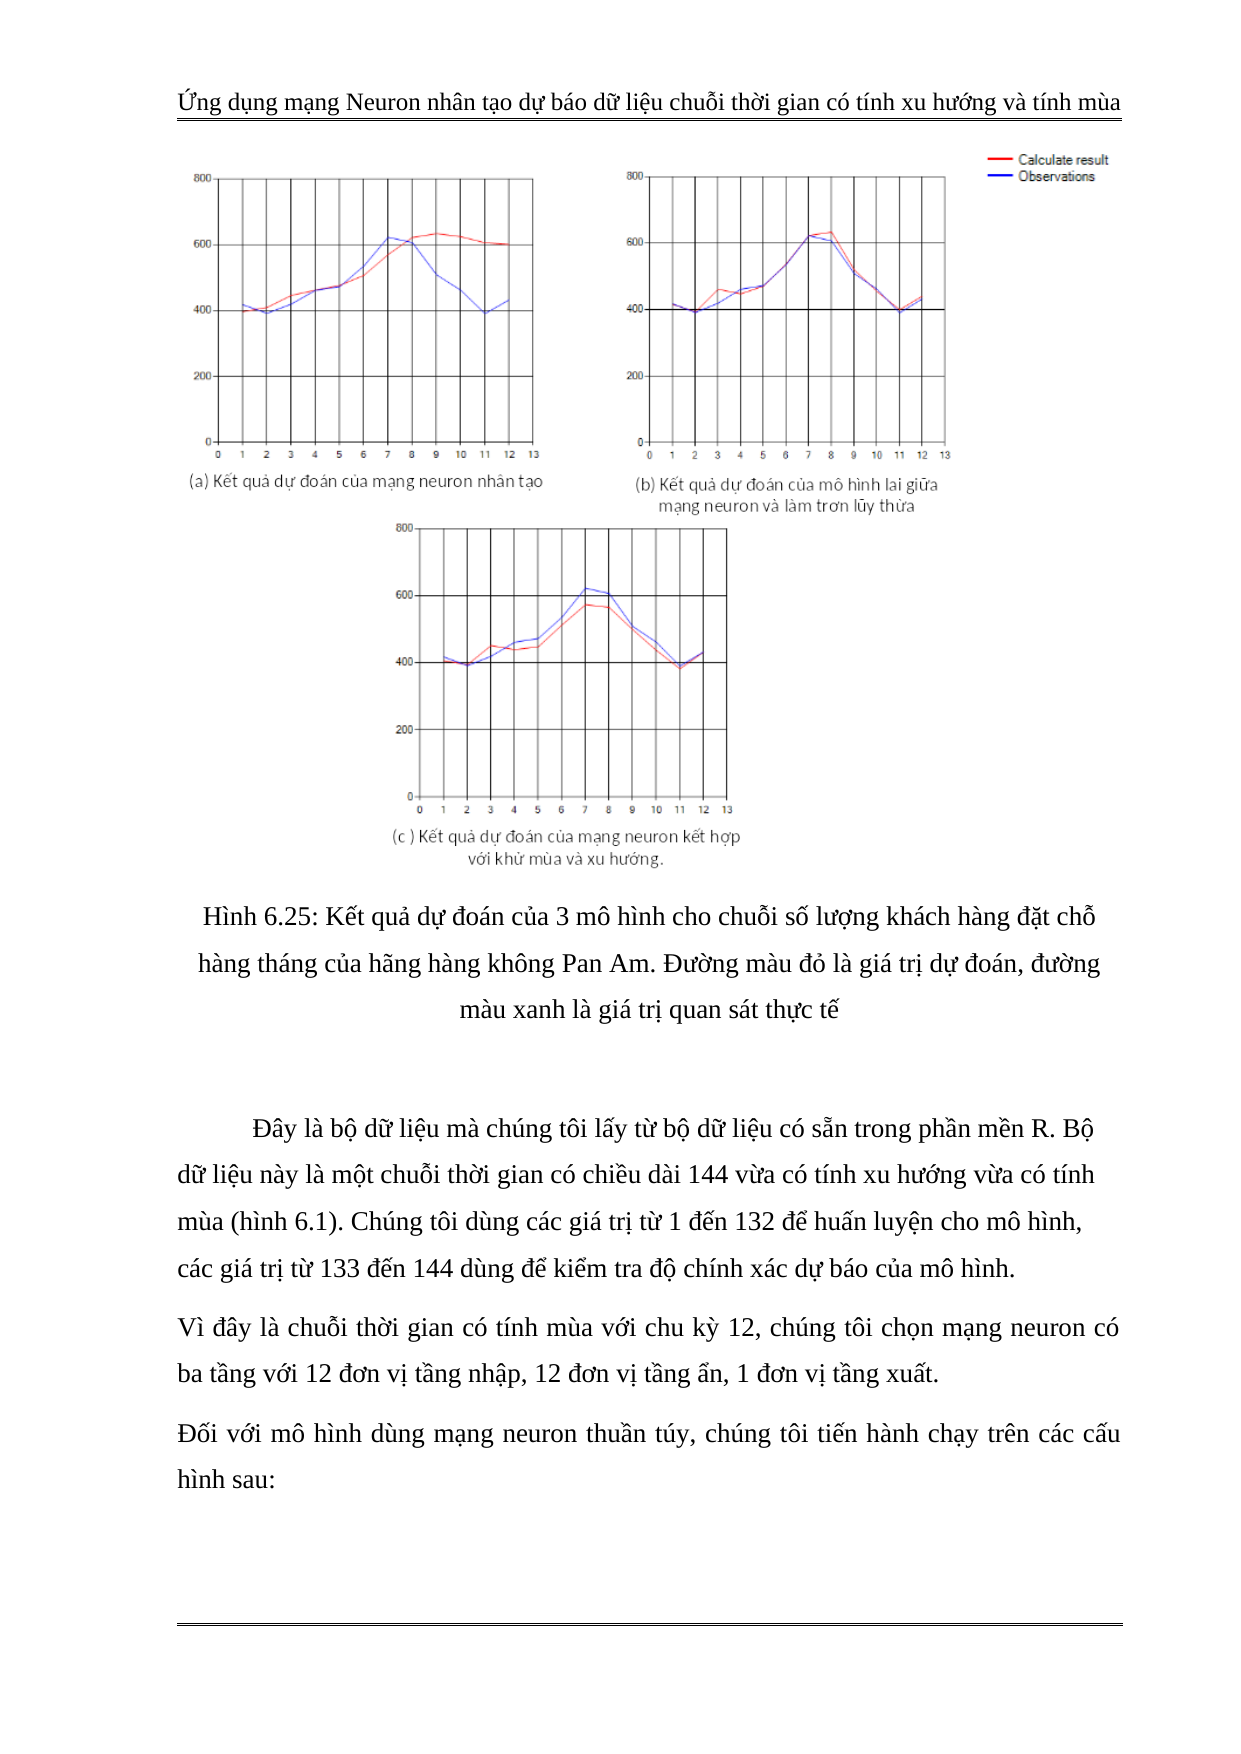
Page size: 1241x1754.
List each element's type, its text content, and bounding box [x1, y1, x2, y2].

text Đối với mô hình dùng mạng neuron thuần túy, chúng tôi tiến hành chạy trên các cấu hình sau: [177, 1417, 1122, 1494]
text Đây là bộ dữ liệu mà chúng tôi lấy từ bộ dữ liệu có sẵn trong phần mền R. Bộ dữ liệu này là một chuỗi thời gian có chiều dài 144 vừa có tính xu hướng vừa có tính mùa (hình 6.1). Chúng tôi dùng các giá trị từ 1 đến 132 để huấn luyện cho mô hình, các giá trị từ 133 đến 144 dùng để kiểm tra độ chính xác dự báo của mô hình. [177, 1112, 1122, 1283]
text Vì đây là chuỗi thời gian có tính mùa với chu kỳ 12, chúng tôi chọn mạng neuron có ba tầng với 12 đơn vị tầng nhập, 12 đơn vị tầng ẩn, 1 đơn vị tầng xuất. [177, 1311, 1122, 1389]
